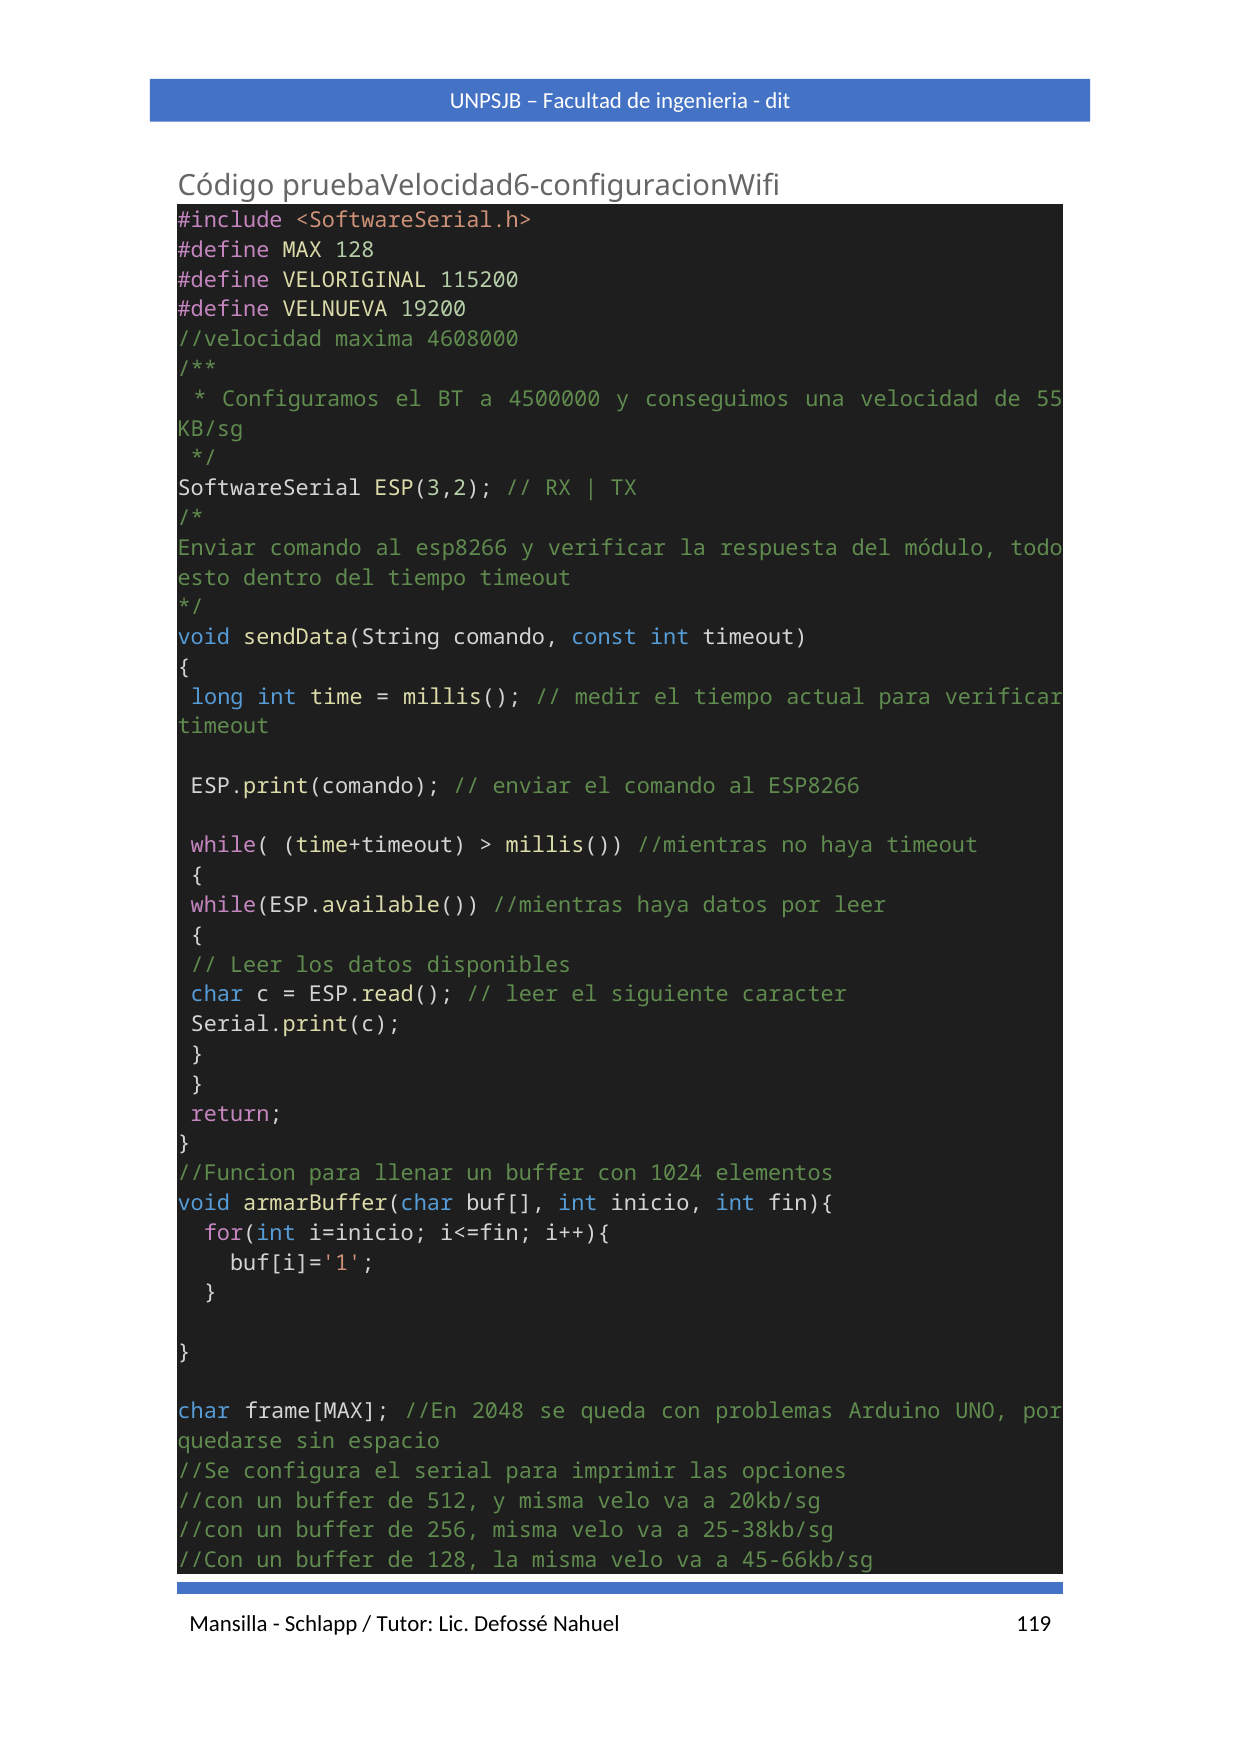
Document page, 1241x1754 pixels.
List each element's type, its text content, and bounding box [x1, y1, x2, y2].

text /** [177, 353, 1063, 383]
text /* [177, 502, 1063, 532]
text //Con un buffer de 128, la misma velo va a 45-66kb/sg [177, 1544, 1063, 1574]
text Enviar comando al esp8266 y verificar la respuesta del módulo, todo esto dentro del tiempo timeout [177, 532, 1063, 591]
text ESP.print(comando); // enviar el comando al ESP8266 [177, 770, 1063, 800]
text long int time = millis(); // medir el tiempo actual para verificar timeout [177, 681, 1063, 740]
text //Funcion para llenar un buffer con 1024 elementos [177, 1157, 1063, 1187]
text // Leer los datos disponibles [177, 948, 1063, 978]
text #define MAX 128 [177, 234, 1063, 263]
text #define VELNUEVA 19200 [177, 293, 1063, 323]
text } [177, 1336, 1063, 1366]
text //con un buffer de 512, y misma velo va a 20kb/sg [177, 1485, 1063, 1514]
text #define VELORIGINAL 115200 [177, 263, 1063, 293]
text */ [177, 591, 1063, 621]
text while( (time+timeout) > millis()) //mientras no haya timeout [177, 829, 1063, 859]
text { [177, 651, 1063, 681]
text //velocidad maxima 4608000 [177, 323, 1063, 353]
text char c = ESP.read(); // leer el siguiente caracter [177, 978, 1063, 1008]
text Serial.print(c); [177, 1008, 1063, 1038]
text */ [177, 442, 1063, 472]
text SoftwareSerial ESP(3,2); // RX | TX [177, 472, 1063, 502]
text { [177, 919, 1063, 948]
text //Se configura el serial para imprimir las opciones [177, 1455, 1063, 1485]
text } [177, 1276, 1063, 1306]
text for(int i=inicio; i<=fin; i++){ [177, 1217, 1063, 1246]
text buf[i]='1'; [177, 1246, 1063, 1276]
text char frame[MAX]; //En 2048 se queda con problemas Arduino UNO, por quedarse sin espacio [177, 1395, 1063, 1455]
text void armarBuffer(char buf[], int inicio, int fin){ [177, 1187, 1063, 1217]
text } [177, 1038, 1063, 1068]
text //con un buffer de 256, misma velo va a 25-38kb/sg [177, 1514, 1063, 1544]
text #include <SoftwareSerial.h> [177, 204, 1063, 234]
text } [177, 1068, 1063, 1097]
text return; [177, 1097, 1063, 1127]
text { [177, 859, 1063, 889]
text } [177, 1127, 1063, 1157]
text * Configuramos el BT a 4500000 y conseguimos una velocidad de 55 KB/sg [177, 383, 1063, 442]
text void sendData(String comando, const int timeout) [177, 621, 1063, 651]
subtitle Código pruebaVelocidad6-configuracionWifi [177, 164, 1063, 204]
text while(ESP.available()) //mientras haya datos por leer [177, 889, 1063, 919]
